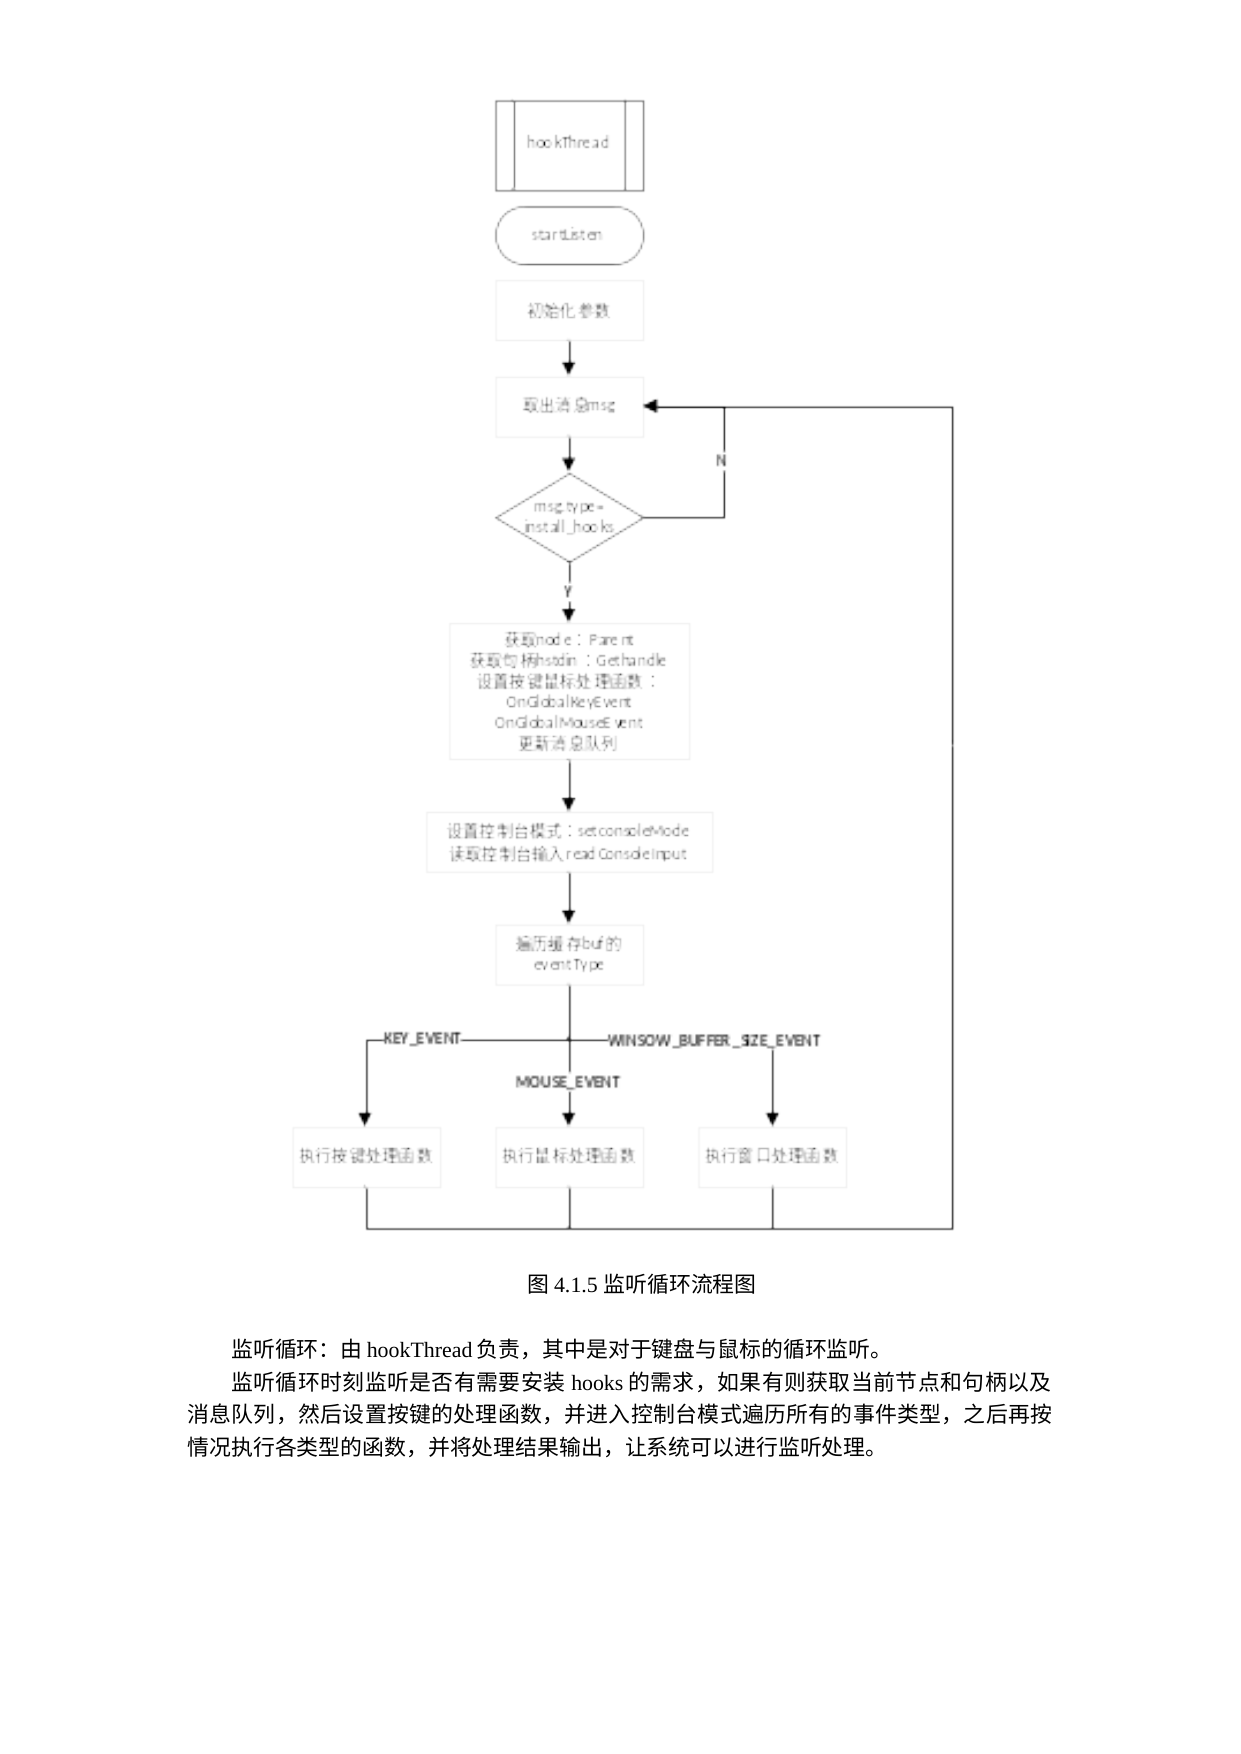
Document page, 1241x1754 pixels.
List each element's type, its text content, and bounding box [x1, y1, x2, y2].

text 监听循环：由hookThread负责，其中是对于键盘与鼠标的循环监听。 [187, 1332, 1053, 1364]
text 图4.1.5 监听循环流程图 [187, 1267, 1053, 1299]
text 监听循环时刻监听是否有需要安装hooks的需求，如果有则获取当前节点和句柄以及消息队列，然后设置按键的处理函数，并进入控制台模式遍历所有的事件类型，之后再按情况执行各类型的函数，并将处理结果输出，让系统可以进行监听处理。 [187, 1364, 1053, 1462]
